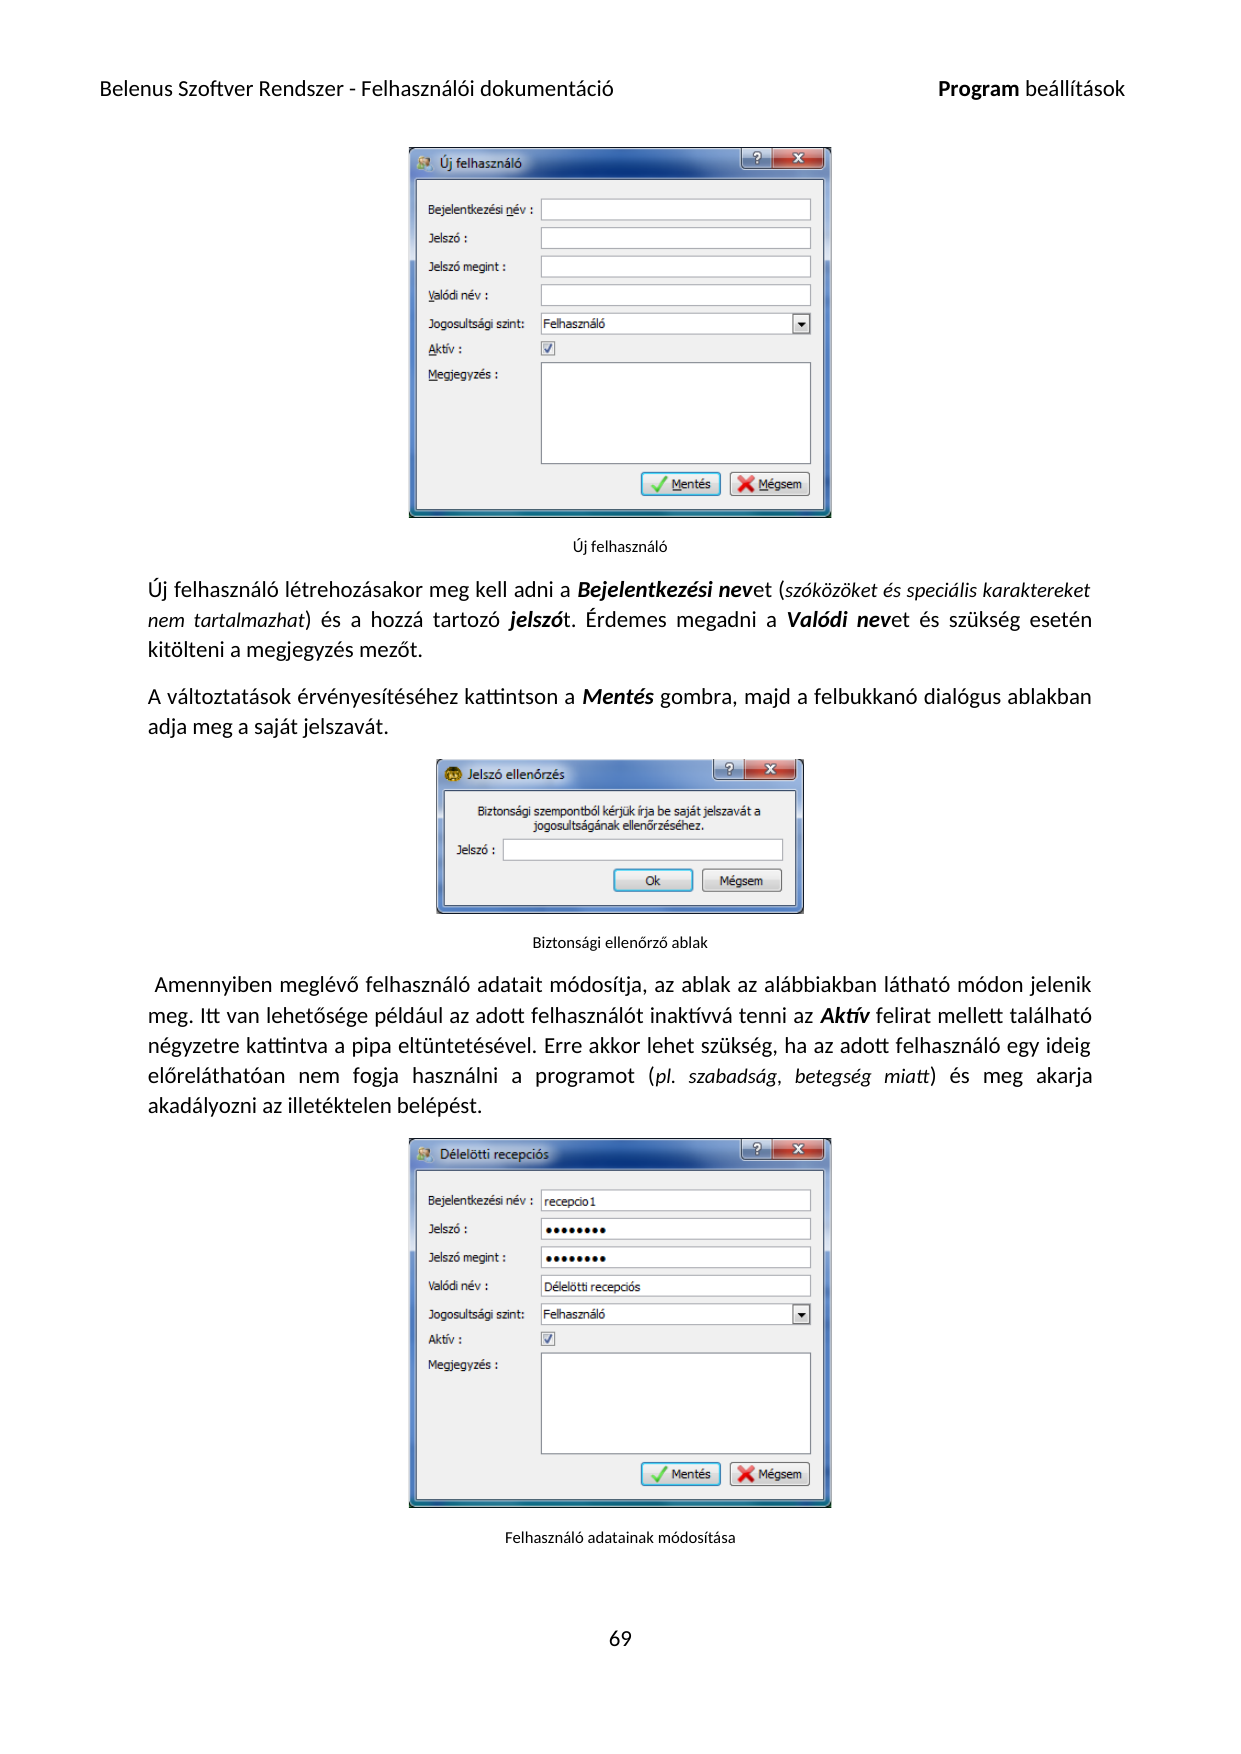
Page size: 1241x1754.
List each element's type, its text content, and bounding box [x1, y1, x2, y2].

text Felhasználó adatainak módosítása [148, 1527, 1093, 1547]
picture [436, 759, 804, 914]
text Új felhasználó létrehozásakor meg kell adni a Bejelentkezési nevet (szóközöket és speciális karaktereket nem tartalmazhat) és a hozzá tartozó jelszót. Érdemes megadni a Valódi nevet és szükség esetén kitölteni a megjegyzés mezőt. [148, 575, 1093, 663]
text Új felhasználó [148, 536, 1093, 556]
text Biztonsági ellenőrző ablak [148, 932, 1093, 952]
picture [408, 1138, 832, 1508]
text Amennyiben meglévő felhasználó adatait módosítja, az ablak az alábbiakban látható módon jelenik meg. Itt van lehetősége például az adott felhasználót inaktívvá tenni az Aktív felirat mellett található négyzetre kattintva a pipa eltüntetésével. Erre akkor lehet szükség, ha az adott felhasználó egy ideig előreláthatóan nem fogja használni a programot (pl. szabadság, betegség miatt) és meg akarja akadályozni az illetéktelen belépést. [148, 971, 1093, 1119]
text A változtatások érvényesítéséhez kattintson a Mentés gombra, majd a felbukkanó dialógus ablakban adja meg a saját jelszavát. [148, 682, 1093, 740]
picture [408, 147, 832, 518]
